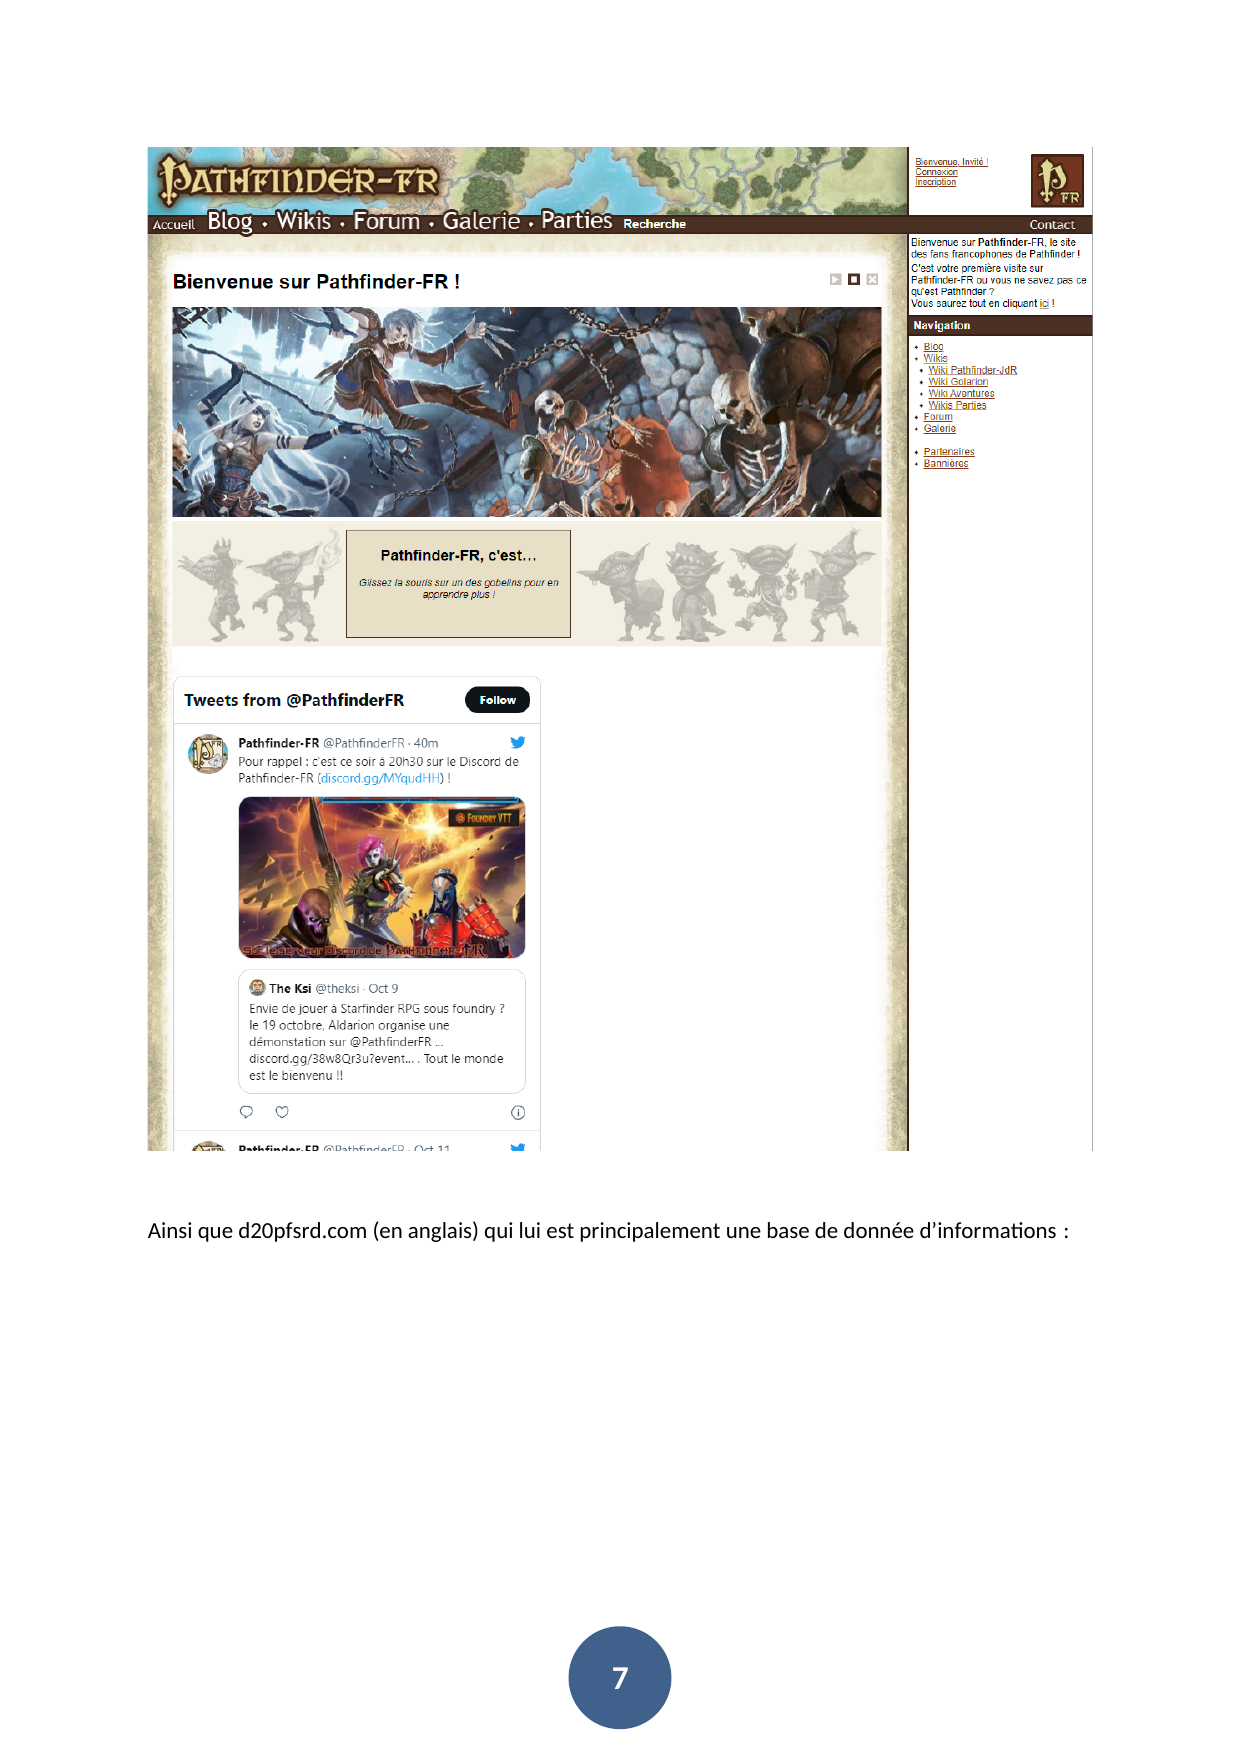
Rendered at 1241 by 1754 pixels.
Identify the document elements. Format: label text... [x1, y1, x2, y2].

text Ainsi que d20pfsrd.com (en anglais) qui lui est principalement une base de donnée d’informations : [148, 1216, 1093, 1244]
picture [147, 147, 1093, 1151]
